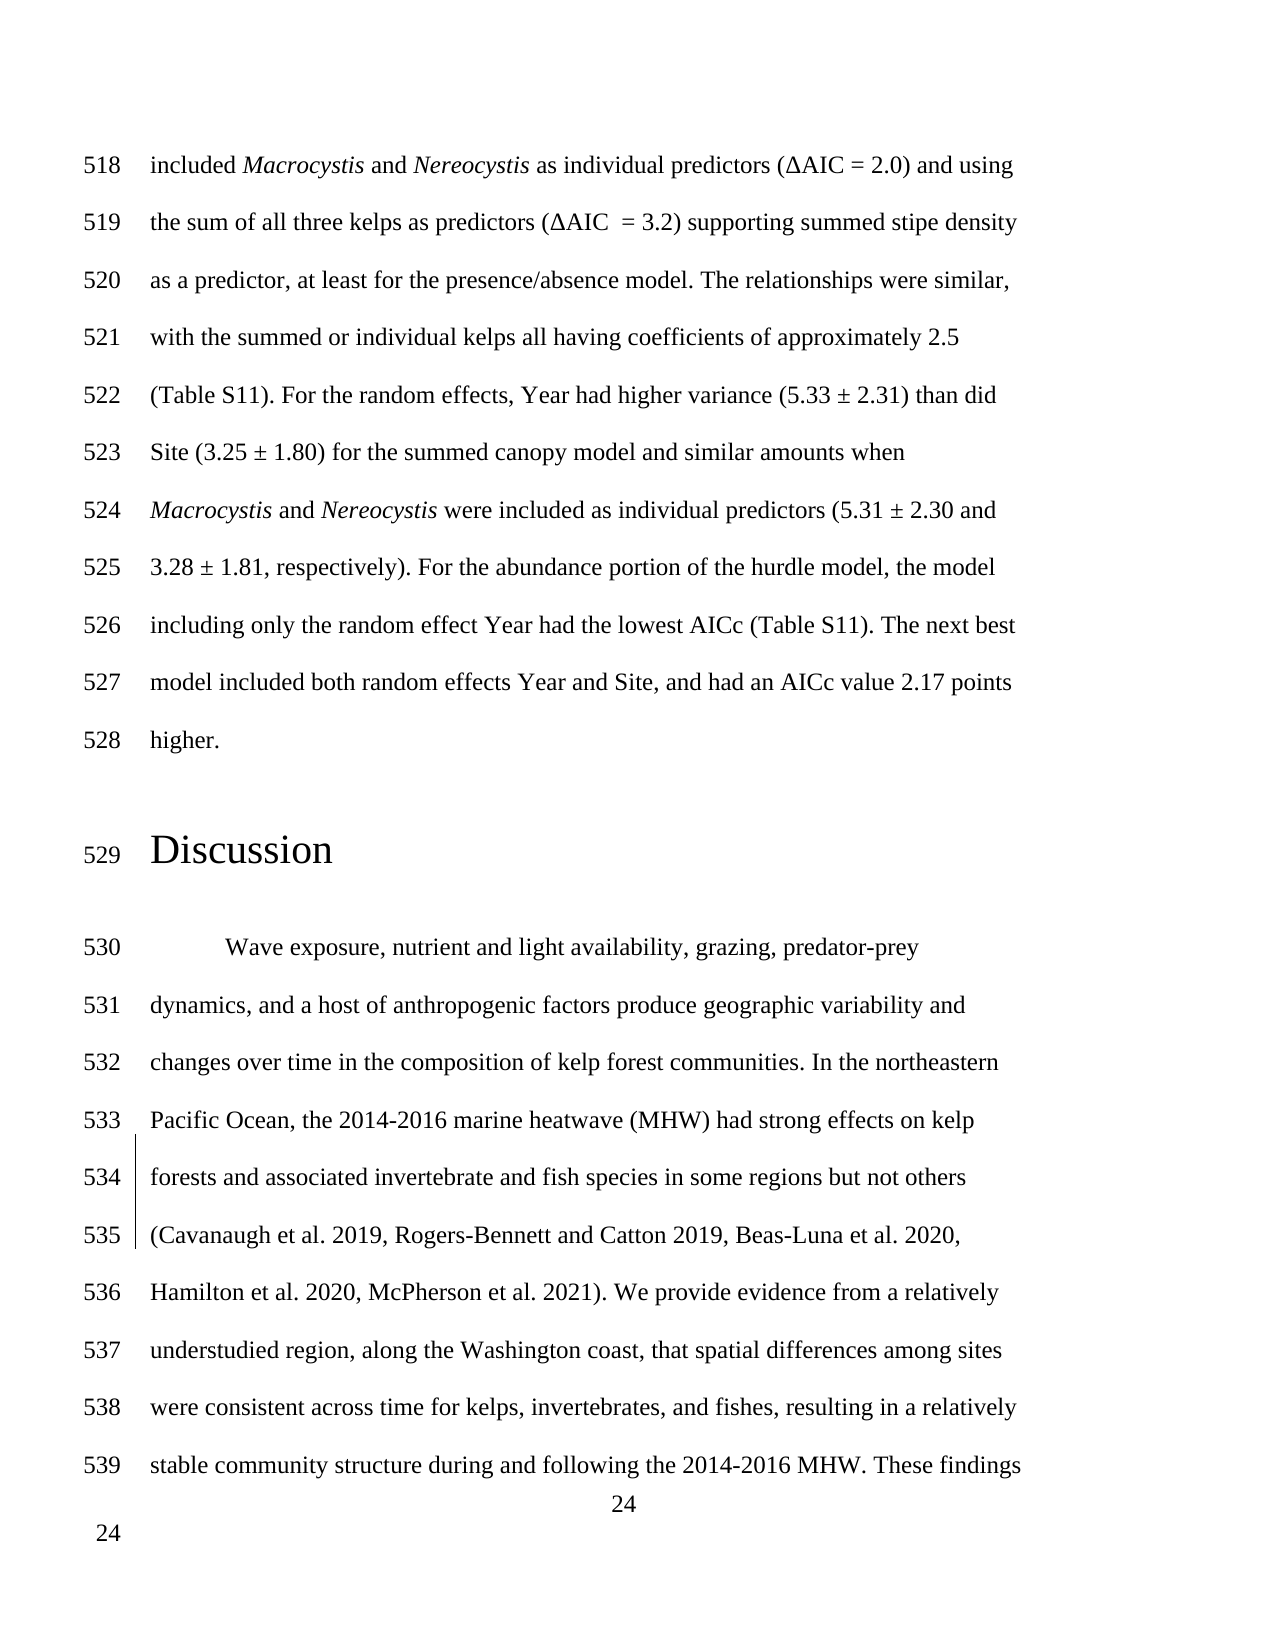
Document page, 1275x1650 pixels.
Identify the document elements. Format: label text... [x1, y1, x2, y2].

subtitle Discussion [150, 824, 1022, 872]
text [150, 150, 1022, 754]
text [150, 932, 1022, 1479]
